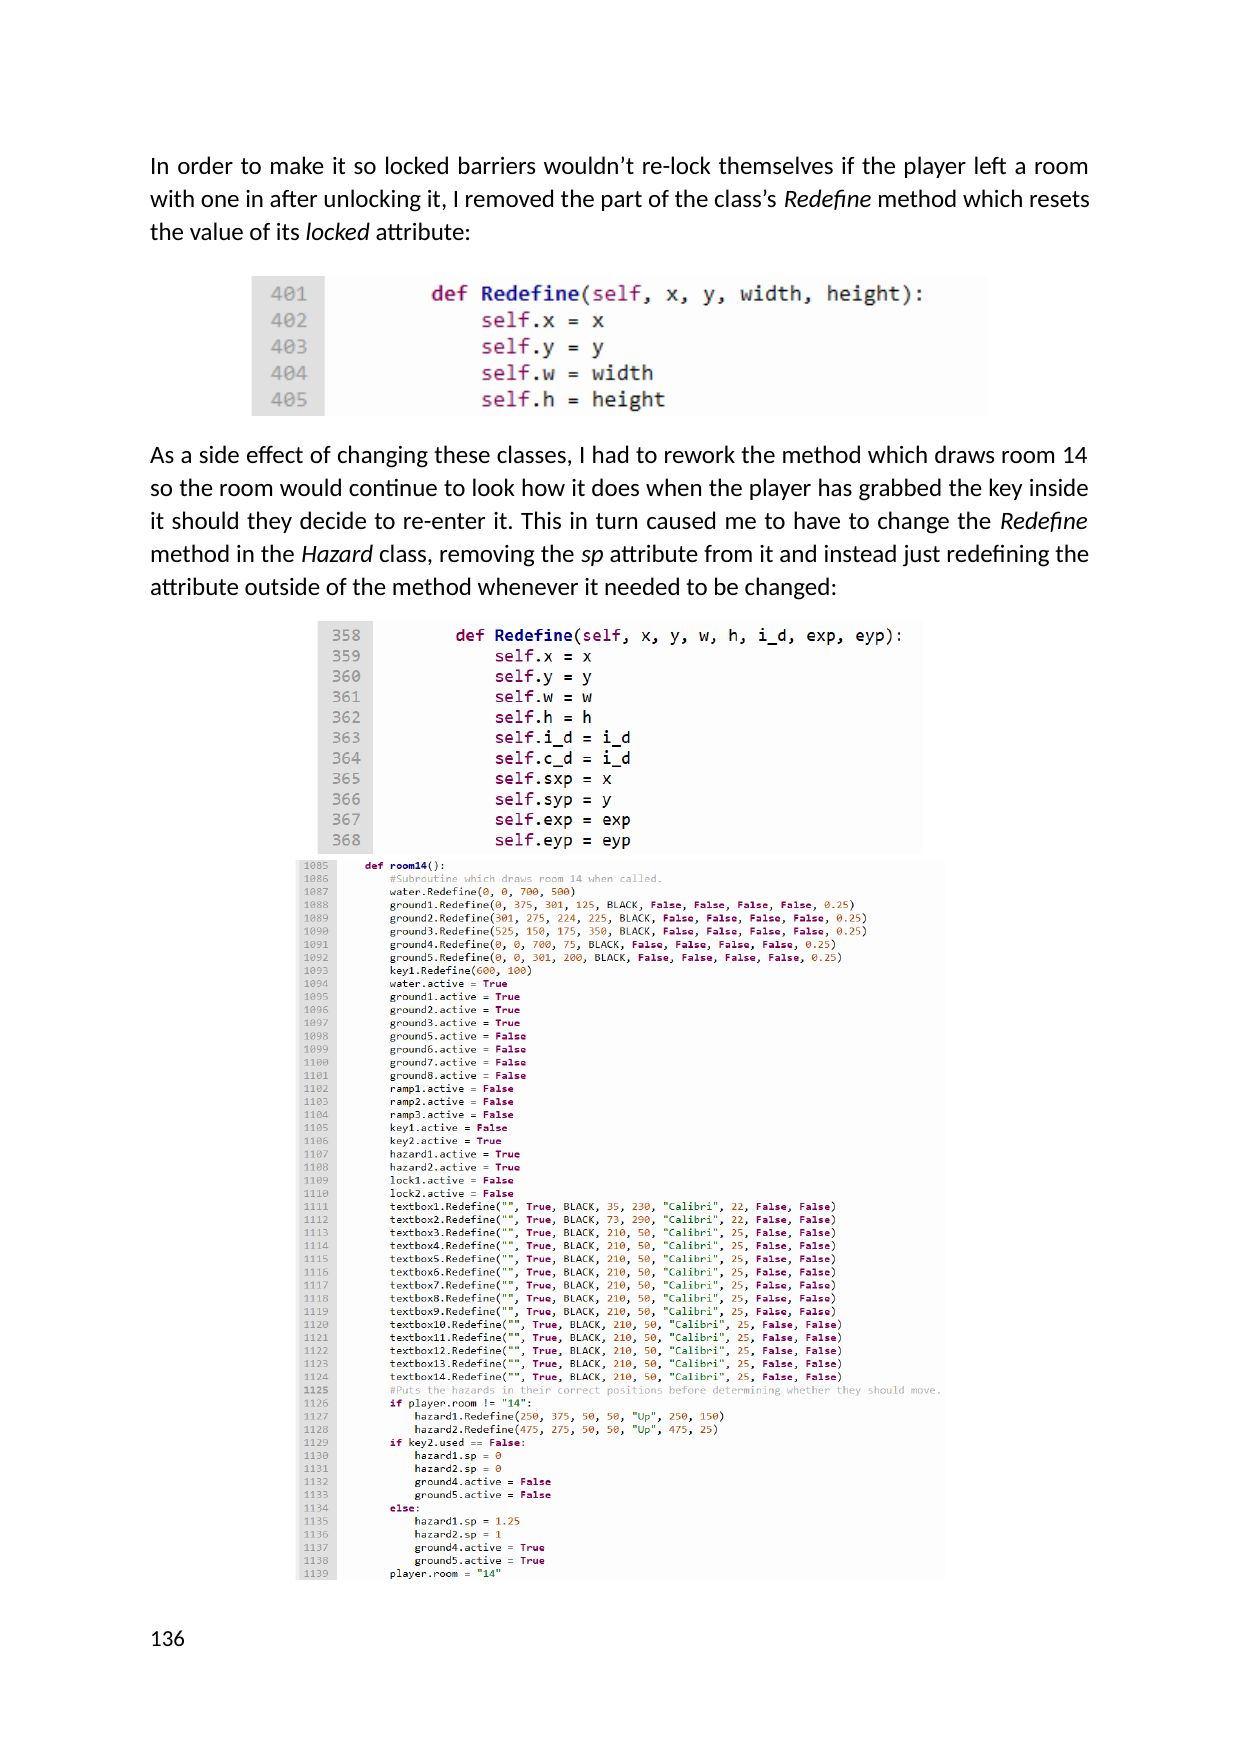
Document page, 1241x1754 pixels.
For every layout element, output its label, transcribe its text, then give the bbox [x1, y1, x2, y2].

picture [295, 860, 945, 1580]
text As a side effect of changing these classes, I had to rework the method which draws room 14 so the room would continue to look how it does when the player has grabbed the key inside it should they decide to re-enter it. This in turn caused me to have to change the Redefine method in the Hazard class, removing the sp attribute from it and instead just redefining the attribute outside of the method whenever it needed to be changed: [150, 439, 1090, 601]
picture [251, 276, 989, 416]
picture [317, 621, 923, 854]
text In order to make it so locked barriers wouldn’t re-lock themselves if the player left a room with one in after unlocking it, I removed the part of the class’s Redefine method which resets the value of its locked attribute: [150, 150, 1090, 246]
